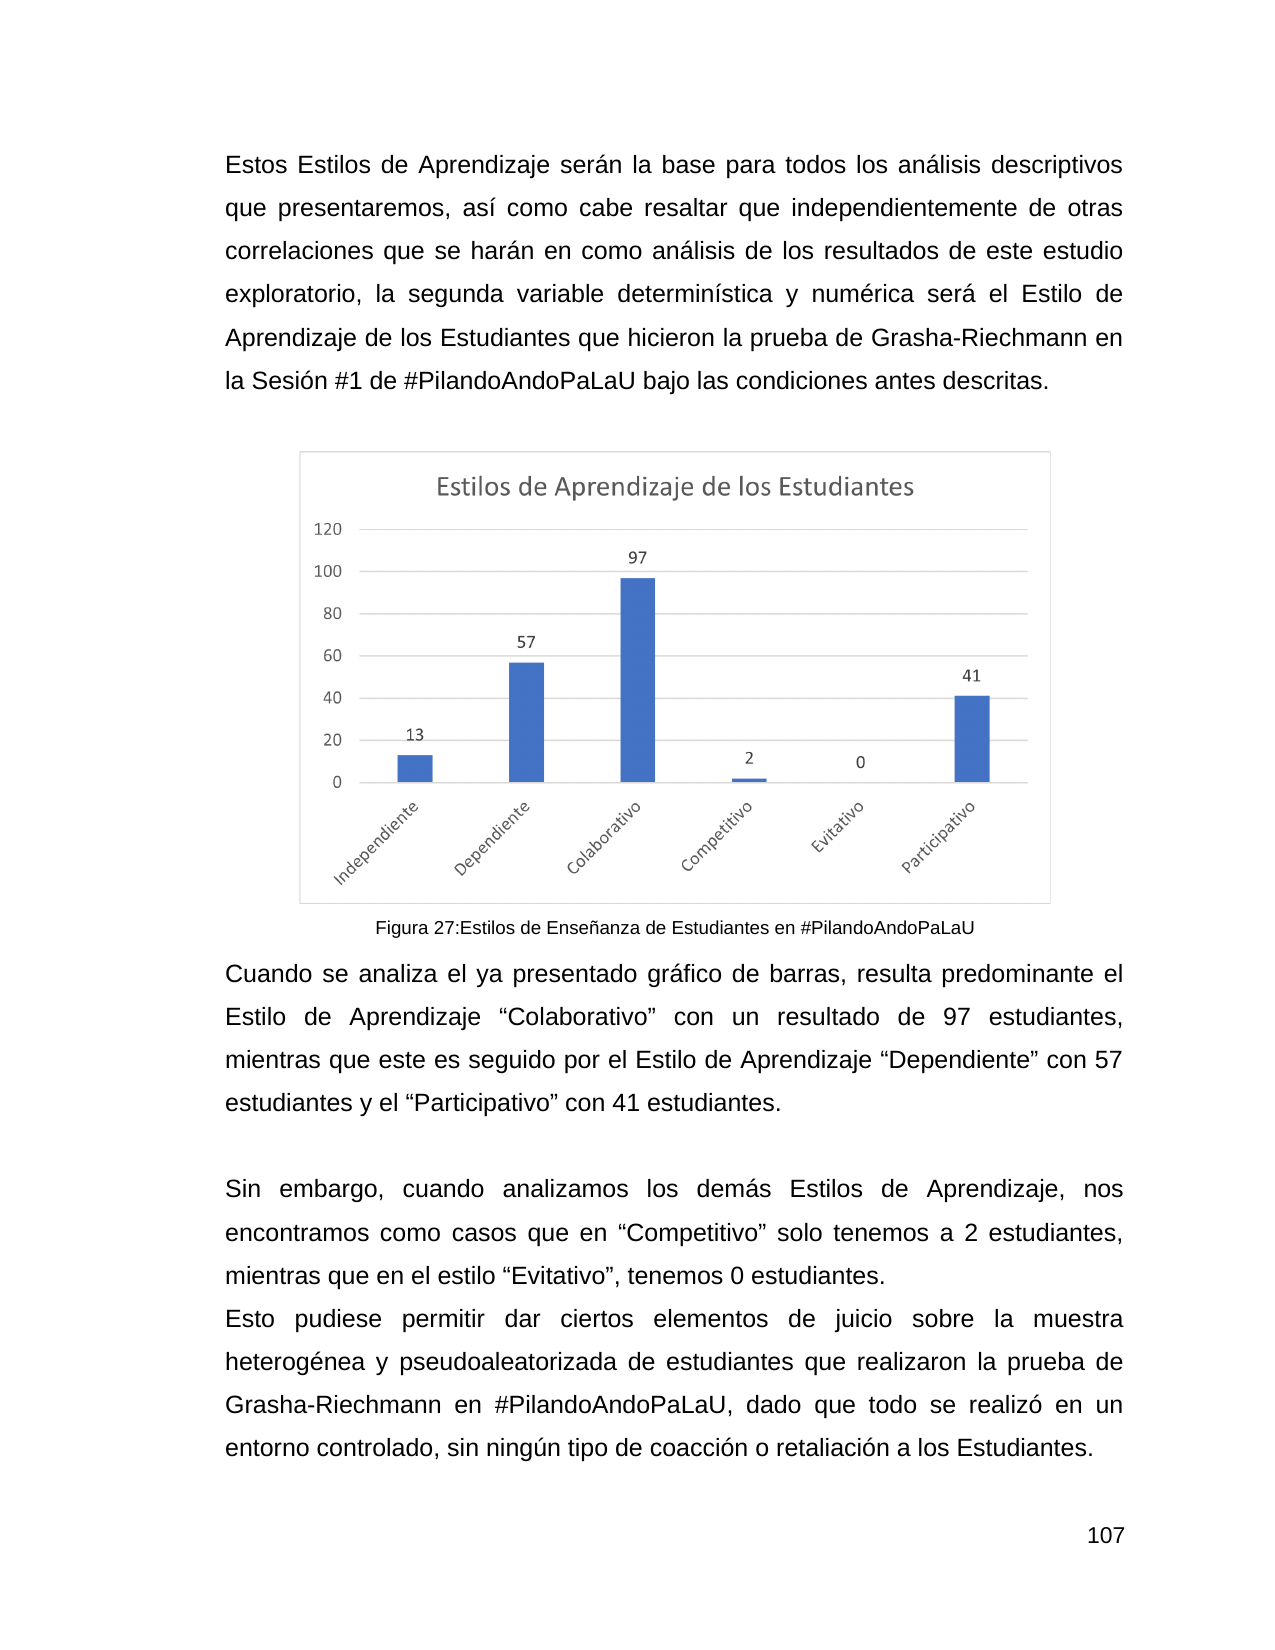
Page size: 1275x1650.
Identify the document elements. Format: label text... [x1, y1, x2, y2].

text Estos Estilos de Aprendizaje serán la base para todos los análisis descriptivos que presentaremos, así como cabe resaltar que independientemente de otras correlaciones que se harán en como análisis de los resultados de este estudio exploratorio, la segunda variable determinística y numérica será el Estilo de Aprendizaje de los Estudiantes que hicieron la prueba de Grasha-Riechmann en la Sesión #1 de #PilandoAndoPaLaU bajo las condiciones antes descritas. [225, 150, 1125, 394]
text Esto pudiese permitir dar ciertos elementos de juicio sobre la muestra heterogénea y pseudoaleatorizada de estudiantes que realizaron la prueba de Grasha-Riechmann en #PilandoAndoPaLaU, dado que todo se realizó en un entorno controlado, sin ningún tipo de coacción o retaliación a los Estudiantes. [225, 1304, 1125, 1462]
picture [299, 451, 1051, 904]
text Cuando se analiza el ya presentado gráfico de barras, resulta predominante el Estilo de Aprendizaje “Colaborativo” con un resultado de 97 estudiantes, mientras que este es seguido por el Estilo de Aprendizaje “Dependiente” con 57 estudiantes y el “Participativo” con 41 estudiantes. [225, 959, 1125, 1117]
text Sin embargo, cuando analizamos los demás Estilos de Aprendizaje, nos encontramos como casos que en “Competitivo” solo tenemos a 2 estudiantes, mientras que en el estilo “Evitativo”, tenemos 0 estudiantes. [225, 1174, 1125, 1289]
